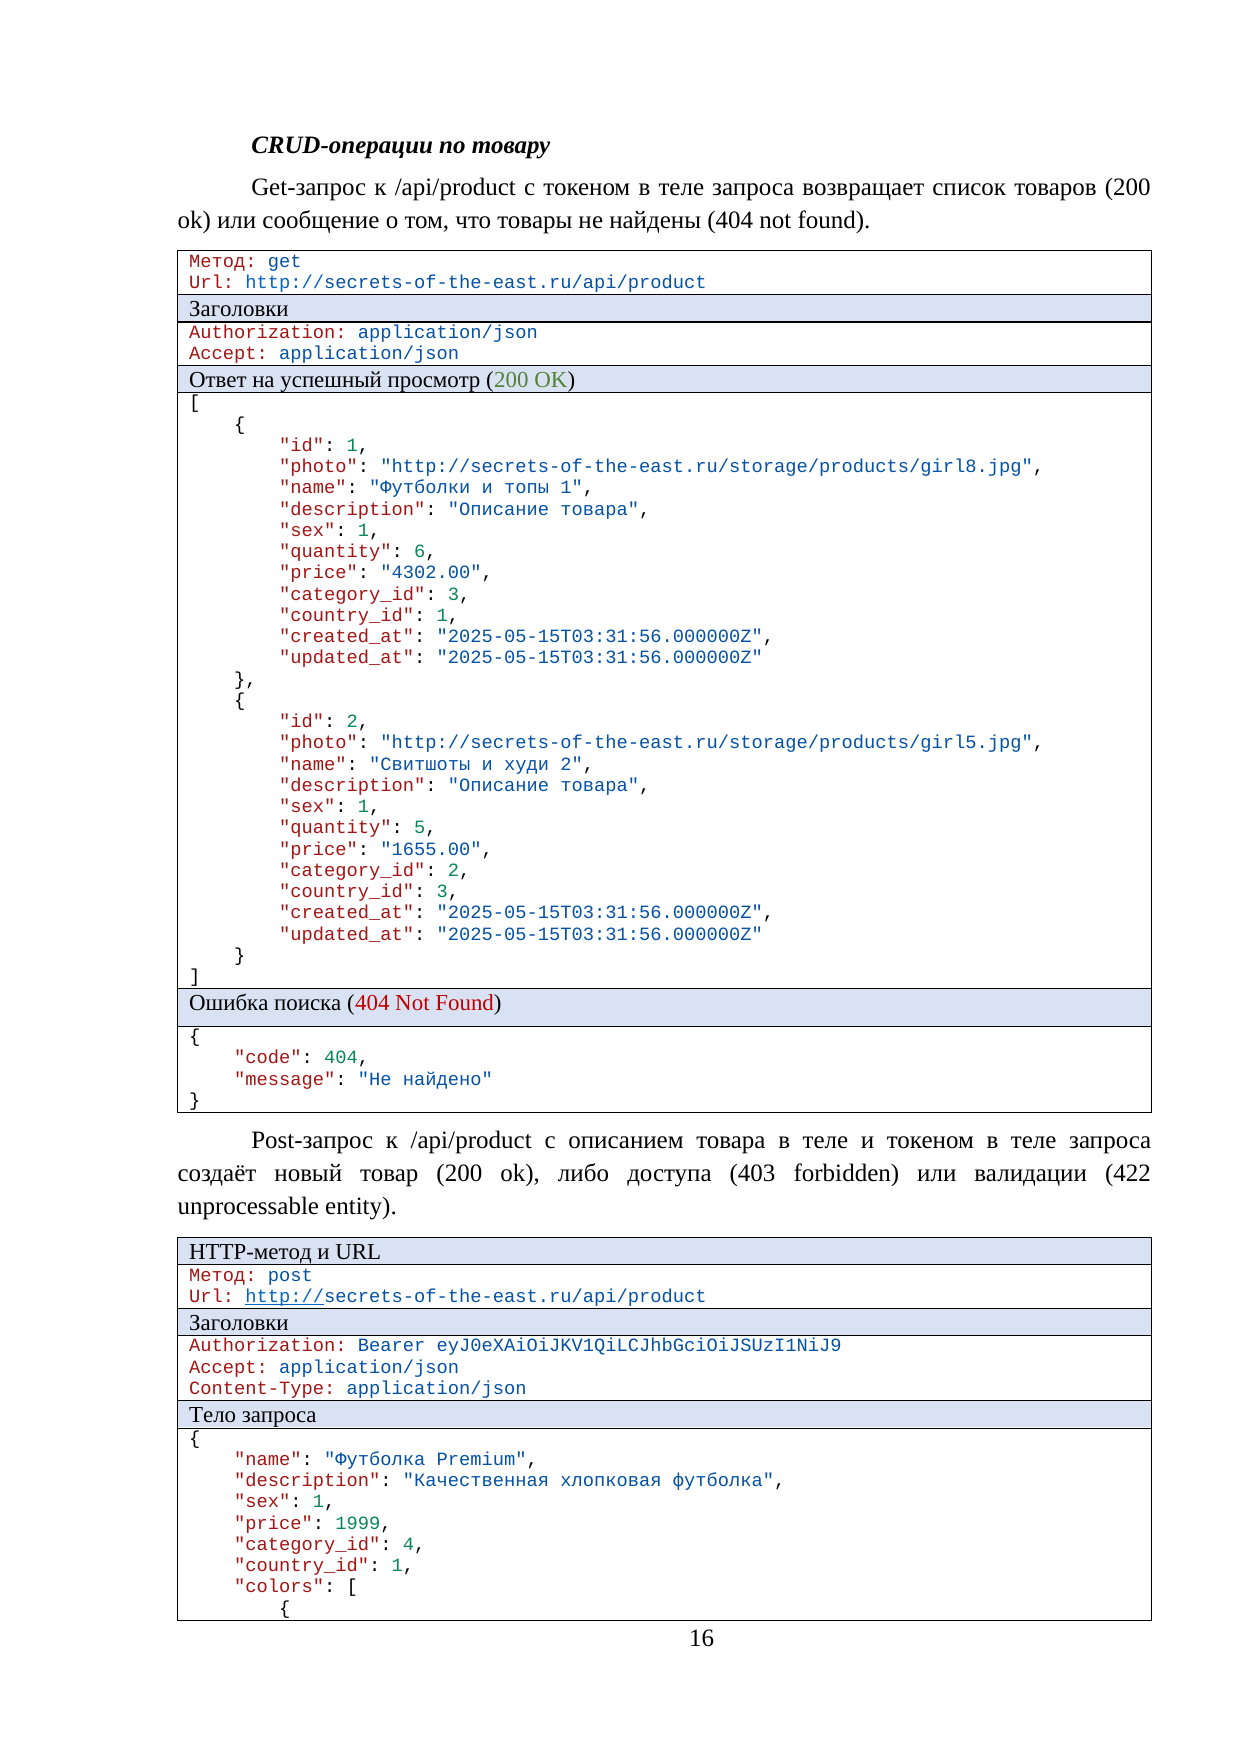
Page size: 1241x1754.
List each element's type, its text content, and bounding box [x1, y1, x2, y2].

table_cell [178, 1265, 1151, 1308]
text Get-запрос к /api/product с токеном в теле запроса возвращает список товаров (200 ok) или сообщение о том, что товары не найдены (404 not found). [177, 172, 1152, 234]
text Post-запрос к /api/product с описанием товара в теле и токеном в теле запроса создаёт новый товар (200 ok), либо доступа (403 forbidden) или валидации (422 unprocessable entity). [177, 1125, 1152, 1220]
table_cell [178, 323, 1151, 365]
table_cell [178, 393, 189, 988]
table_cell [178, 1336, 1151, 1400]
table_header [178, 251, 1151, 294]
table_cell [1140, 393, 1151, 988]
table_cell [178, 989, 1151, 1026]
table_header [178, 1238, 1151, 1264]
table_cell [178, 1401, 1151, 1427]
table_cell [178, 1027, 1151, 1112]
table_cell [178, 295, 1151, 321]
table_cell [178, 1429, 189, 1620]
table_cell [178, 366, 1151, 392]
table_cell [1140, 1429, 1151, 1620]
text CRUD-операции по товару [177, 131, 1152, 159]
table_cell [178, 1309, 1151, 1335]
